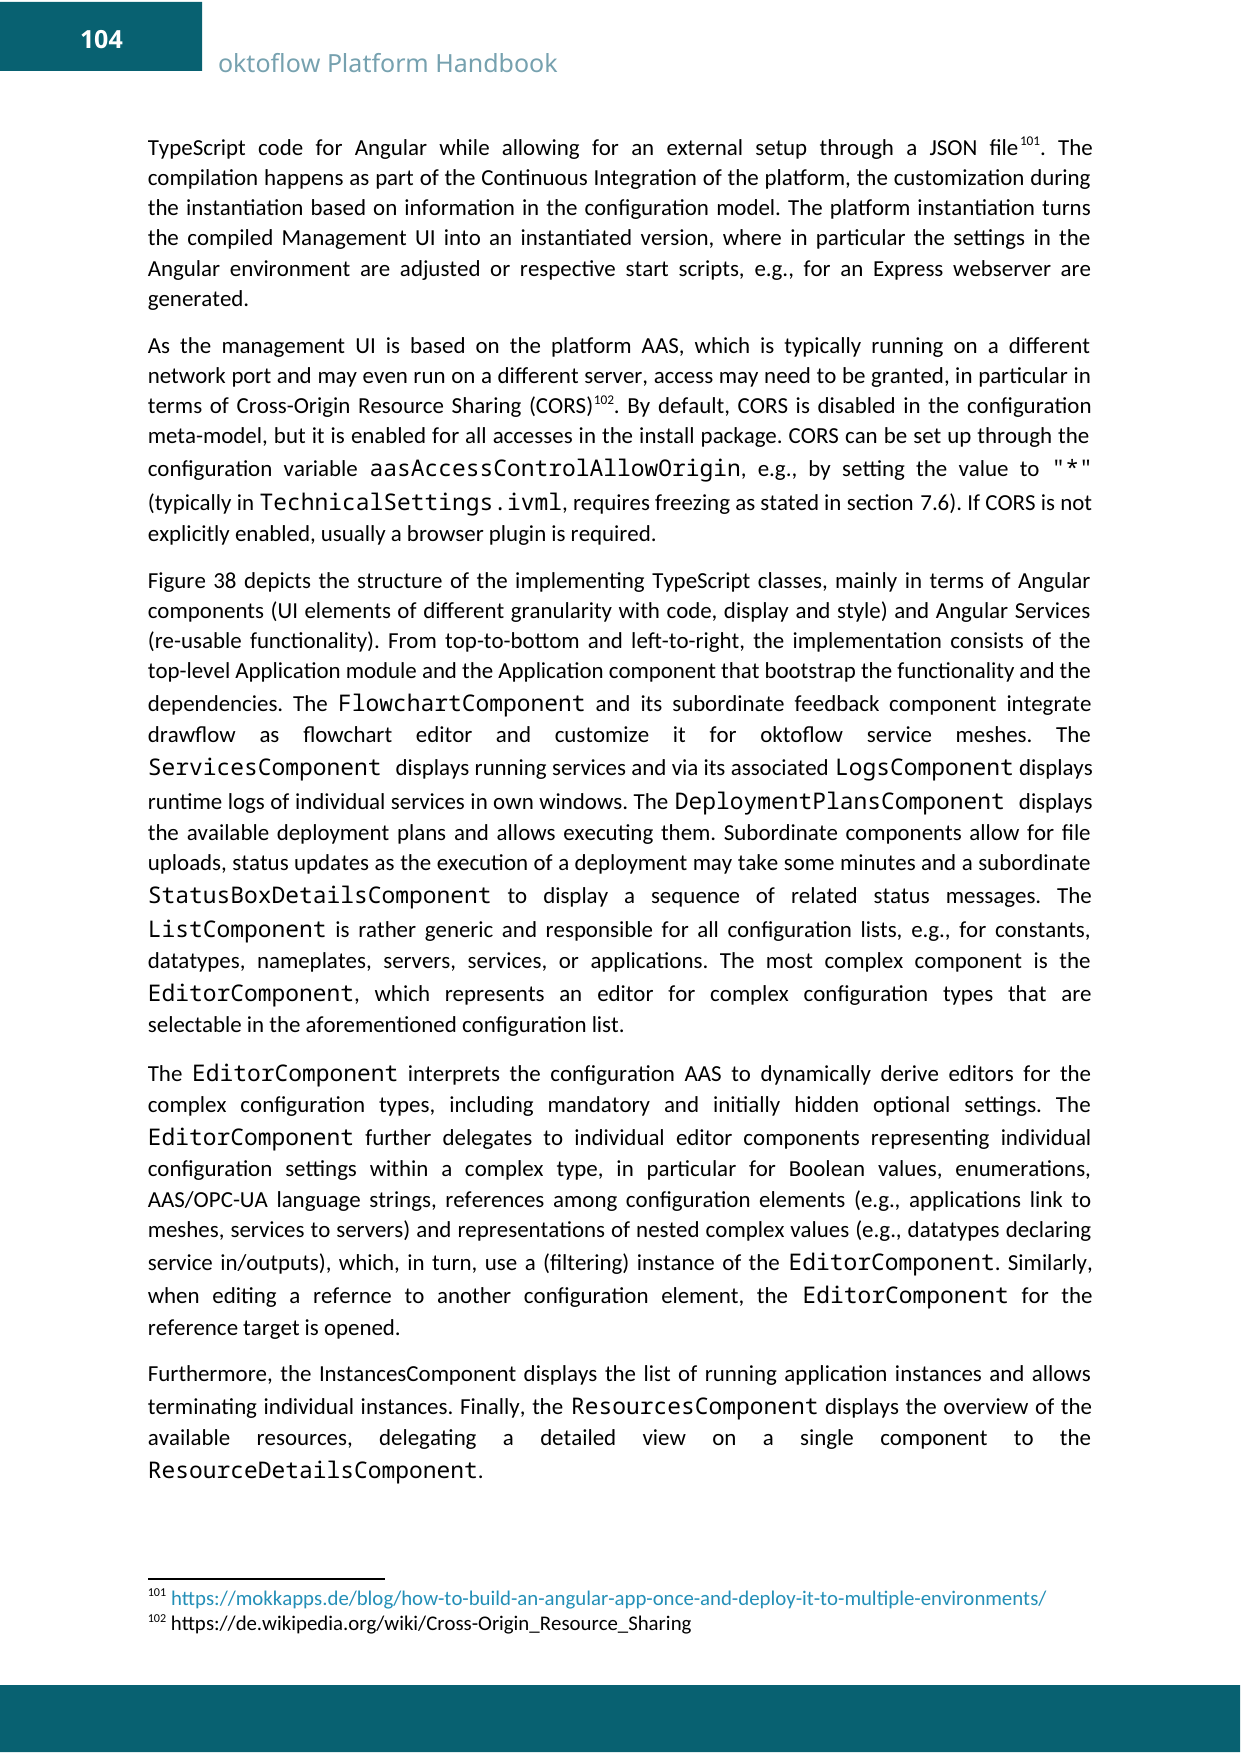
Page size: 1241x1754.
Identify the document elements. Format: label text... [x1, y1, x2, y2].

text depicts the structure of the implementing TypeScript classes, mainly in terms of Angular components (UI elements of different granularity with code, display and style) and Angular Services (re-usable functionality). From top-to-bottom and left-to-right, the implementation consists of the top-level Application module and the Application component that bootstrap the functionality and the dependencies. The FlowchartComponent and its subordinate feedback component integrate drawflow as flowchart editor and customize it for oktoflow service meshes. The ServicesComponent displays running services and via its associated LogsComponent displays runtime logs of individual services in own windows. The DeploymentPlansComponent displays the available deployment plans and allows executing them. Subordinate components allow for file uploads, status updates as the execution of a deployment may take some minutes and a subordinate StatusBoxDetailsComponent to display a sequence of related status messages. The ListComponent is rather generic and responsible for all configuration lists, e.g., for constants, datatypes, nameplates, servers, services, or applications. The most complex component is the EditorComponent, which represents an editor for complex configuration types that are selectable in the aforementioned configuration list. [148, 566, 1093, 1038]
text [148, 133, 1093, 312]
text Furthermore, the InstancesComponent displays the list of running application instances and allows terminating individual instances. Finally, the ResourcesComponent displays the overview of the available resources, delegating a detailed view on a single component to the ResourceDetailsComponent. [148, 1359, 1093, 1485]
text The EditorComponent interprets the configuration AAS to dynamically derive editors for the complex configuration types, including mandatory and initially hidden optional settings. The EditorComponent further delegates to individual editor components representing individual configuration settings within a complex type, in particular for Boolean values, enumerations, AAS/OPC-UA language strings, references among configuration elements (e.g., applications link to meshes, services to servers) and representations of nested complex values (e.g., datatypes declaring service in/outputs), which, in turn, use a (filtering) instance of the EditorComponent. Similarly, when editing a refernce to another configuration element, the EditorComponent for the reference target is opened. [148, 1057, 1093, 1341]
text As the management UI is based on the platform AAS, which is typically running on a different network port and may even run on a different server, access may need to be granted, in particular in terms of Cross-Origin Resource Sharing (CORS). By default, CORS is disabled in the configuration meta-model, but it is enabled for all accesses in the install package. CORS can be set up through the configuration variable aasAccessControlAllowOrigin, e.g., by setting the value to "*" (typically in TechnicalSettings.ivml, requires freezing as stated in section 7.6). If CORS is not explicitly enabled, usually a browser plugin is required. [148, 331, 1093, 547]
